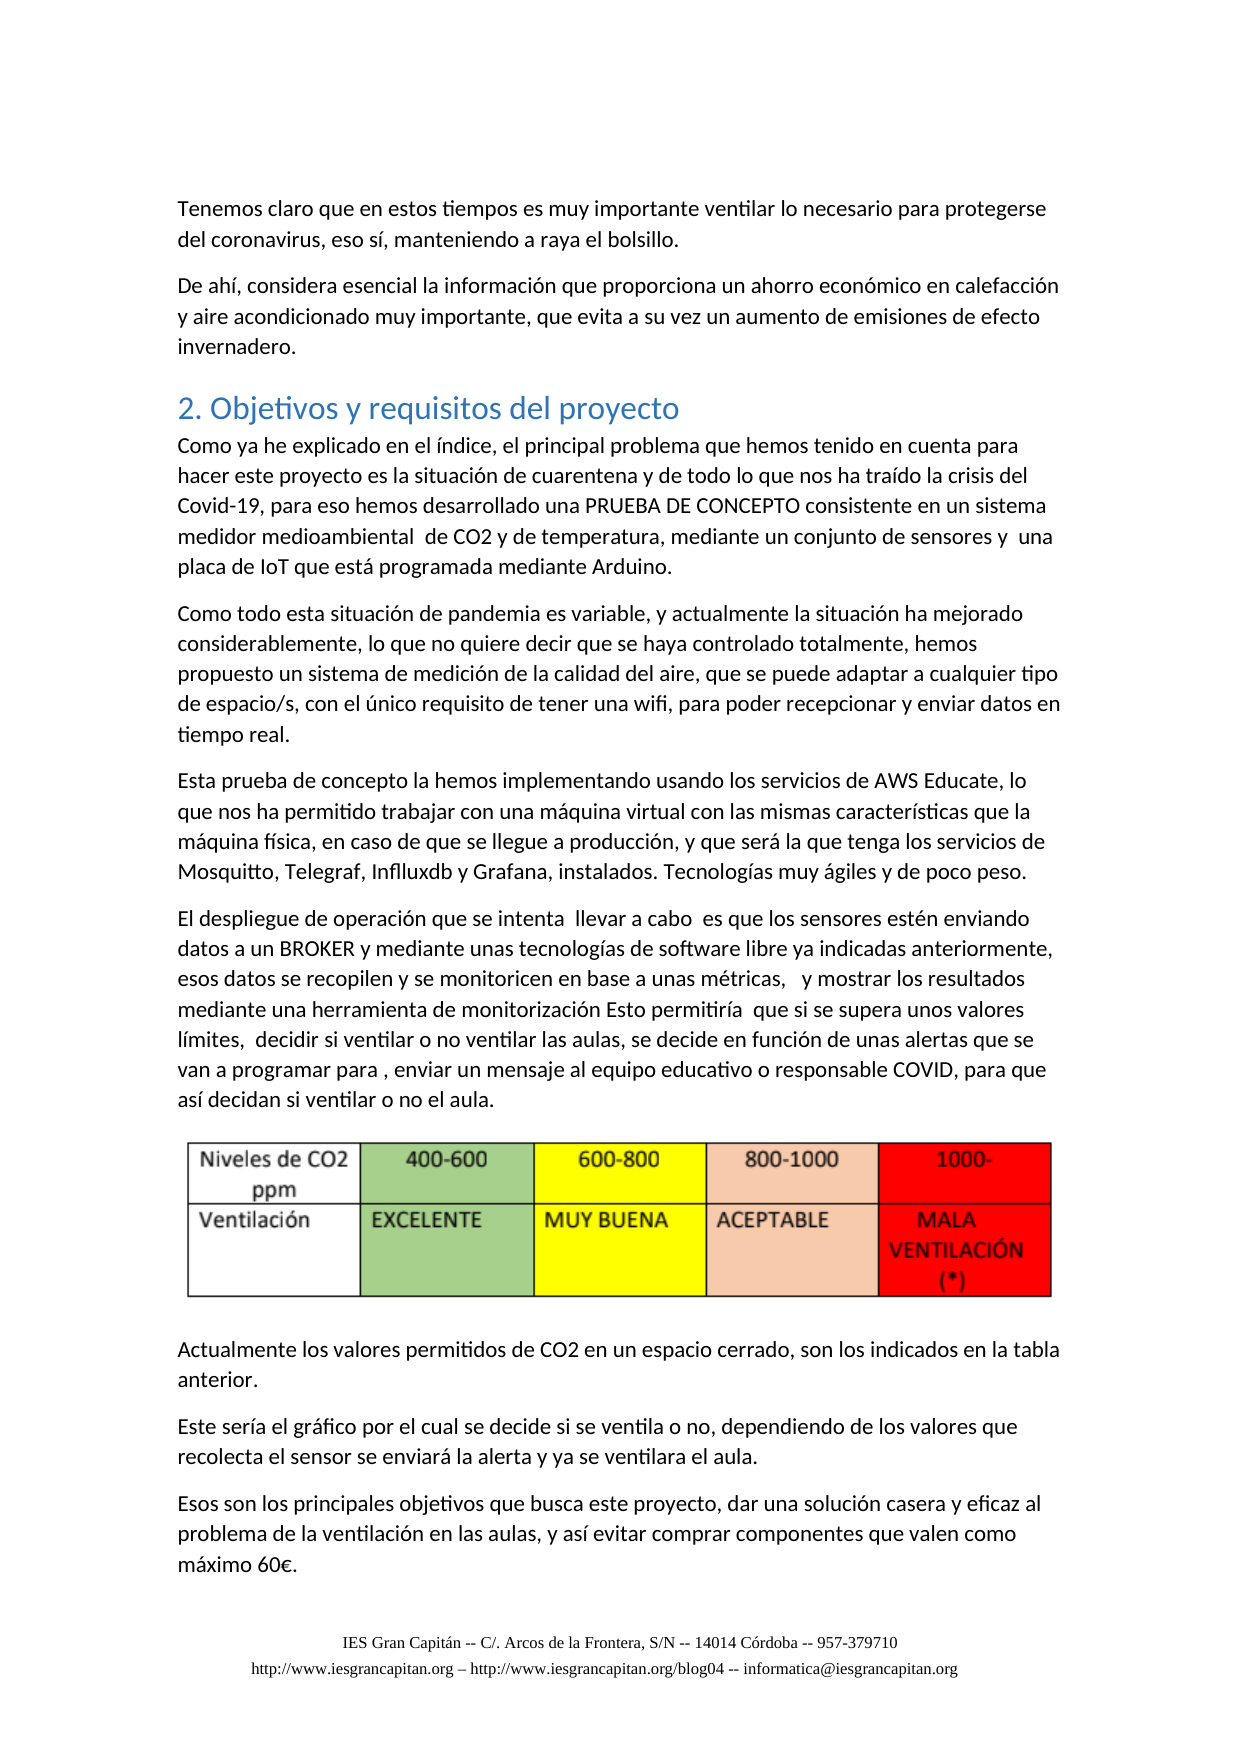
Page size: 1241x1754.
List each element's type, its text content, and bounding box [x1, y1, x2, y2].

text Este sería el gráfico por el cual se decide si se ventila o no, dependiendo de los valores que recolecta el sensor se enviará la alerta y ya se ventilara el aula. [177, 1412, 1063, 1470]
text Como ya he explicado en el índice, el principal problema que hemos tenido en cuenta para hacer este proyecto es la situación de cuarentena y de todo lo que nos ha traído la crisis del Covid-19, para eso hemos desarrollado una PRUEBA DE CONCEPTO consistente en un sistema medidor medioambiental de CO2 y de temperatura, mediante un conjunto de sensores y una placa de IoT que está programada mediante Arduino. [177, 431, 1063, 580]
text De ahí, considera esencial la información que proporciona un ahorro económico en calefacción y aire acondicionado muy importante, que evita a su vez un aumento de emisiones de efecto invernadero. [177, 272, 1063, 360]
picture [177, 1132, 1063, 1317]
text Esos son los principales objetivos que busca este proyecto, dar una solución casera y eficaz al problema de la ventilación en las aulas, y así evitar comprar componentes que valen como máximo 60€. [177, 1489, 1063, 1578]
text Tenemos claro que en estos tiempos es muy importante ventilar lo necesario para protegerse del coronavirus, eso sí, manteniendo a raya el bolsillo. [177, 194, 1063, 253]
text Esta prueba de concepto la hemos implementando usando los servicios de AWS Educate, lo que nos ha permitido trabajar con una máquina virtual con las mismas características que la máquina física, en caso de que se llegue a producción, y que será la que tenga los servicios de Mosquitto, Telegraf, Inflluxdb y Grafana, instalados. Tecnologías muy ágiles y de poco peso. [177, 767, 1063, 885]
text Actualmente los valores permitidos de CO2 en un espacio cerrado, son los indicados en la tabla anterior. [177, 1335, 1063, 1393]
text Como todo esta situación de pandemia es variable, y actualmente la situación ha mejorado considerablemente, lo que no quiere decir que se haya controlado totalmente, hemos propuesto un sistema de medición de la calidad del aire, que se puede adaptar a cualquier tipo de espacio/s, con el único requisito de tener una wifi, para poder recepcionar y enviar datos en tiempo real. [177, 599, 1063, 748]
text El despliegue de operación que se intenta llevar a cabo es que los sensores estén enviando datos a un BROKER y mediante unas tecnologías de software libre ya indicadas anteriormente, esos datos se recopilen y se monitoricen en base a unas métricas, y mostrar los resultados mediante una herramienta de monitorización Esto permitiría que si se supera unos valores límites, decidir si ventilar o no ventilar las aulas, se decide en función de unas alertas que se van a programar para , enviar un mensaje al equipo educativo o responsable COVID, para que así decidan si ventilar o no el aula. [177, 904, 1063, 1113]
subtitle 2. Objetivos y requisitos del proyecto [177, 387, 1063, 428]
